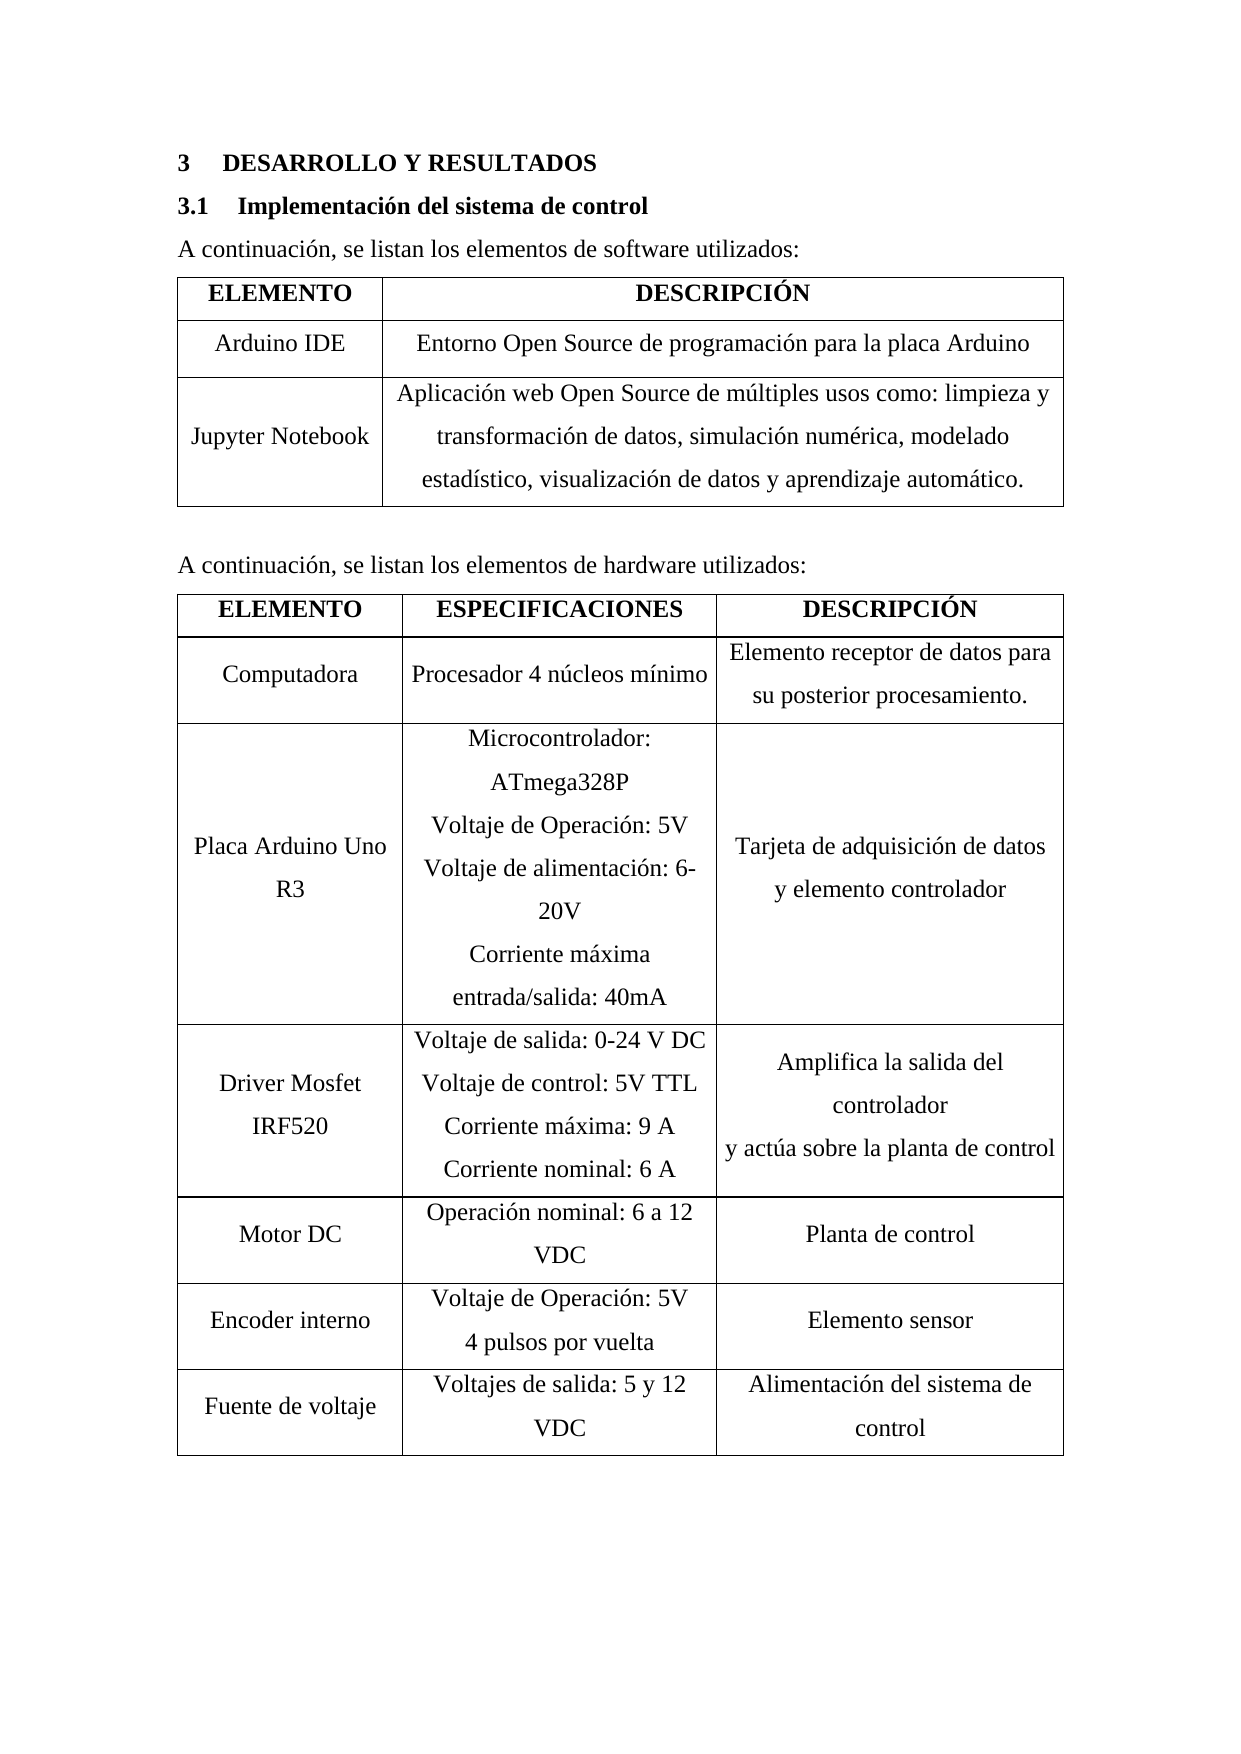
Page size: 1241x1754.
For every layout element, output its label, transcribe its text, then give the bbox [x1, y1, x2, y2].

table_cell Entorno Open Source de programación para la placa Arduino [383, 321, 1063, 377]
table_cell Voltaje de salida: 0-24 V DC Voltaje de control: 5V TTL Corriente máxima: 9 A Corriente nominal: 6 A [403, 1025, 716, 1196]
subtitle DESARROLLO Y RESULTADOS [177, 148, 1063, 176]
table_header ELEMENTO [178, 595, 402, 636]
table_cell Jupyter Notebook [178, 378, 382, 506]
table_cell Elemento receptor de datos para su posterior procesamiento. [717, 638, 1063, 722]
table_cell Planta de control [717, 1198, 1063, 1282]
text A continuación, se listan los elementos de hardware utilizados: [177, 550, 1063, 579]
table_cell Amplifica la salida del controlador y actúa sobre la planta de control [717, 1025, 1063, 1196]
table_cell Operación nominal: 6 a 12 VDC [403, 1198, 716, 1282]
table_cell Voltaje de Operación: 5V 4 pulsos por vuelta [403, 1284, 716, 1368]
table_cell Driver Mosfet IRF520 [178, 1025, 402, 1196]
table_cell Arduino IDE [178, 321, 382, 377]
table_cell Fuente de voltaje [178, 1370, 402, 1454]
subtitle Implementación del sistema de control [177, 191, 1063, 219]
table_header ELEMENTO [178, 278, 382, 320]
table_cell Procesador 4 núcleos mínimo [403, 638, 716, 722]
table_header DESCRIPCIÓN [717, 595, 1063, 636]
table_header ESPECIFICACIONES [403, 595, 716, 636]
table_cell Encoder interno [178, 1284, 402, 1368]
table_cell Computadora [178, 638, 402, 722]
table_cell Placa Arduino Uno R3 [178, 724, 402, 1024]
table_header DESCRIPCIÓN [383, 278, 1063, 320]
table_cell Microcontrolador: ATmega328P Voltaje de Operación: 5V Voltaje de alimentación: 6-20V Corriente máxima entrada/salida: 40mA [403, 724, 716, 1024]
table_cell Voltajes de salida: 5 y 12 VDC [403, 1370, 716, 1454]
table_cell Tarjeta de adquisición de datos y elemento controlador [717, 724, 1063, 1024]
table_cell Motor DC [178, 1198, 402, 1282]
text A continuación, se listan los elementos de software utilizados: [177, 234, 1063, 263]
table_cell Elemento sensor [717, 1284, 1063, 1368]
table_cell Alimentación del sistema de control [717, 1370, 1063, 1454]
table_cell Aplicación web Open Source de múltiples usos como: limpieza y transformación de datos, simulación numérica, modelado estadístico, visualización de datos y aprendizaje automático. [383, 378, 1063, 506]
